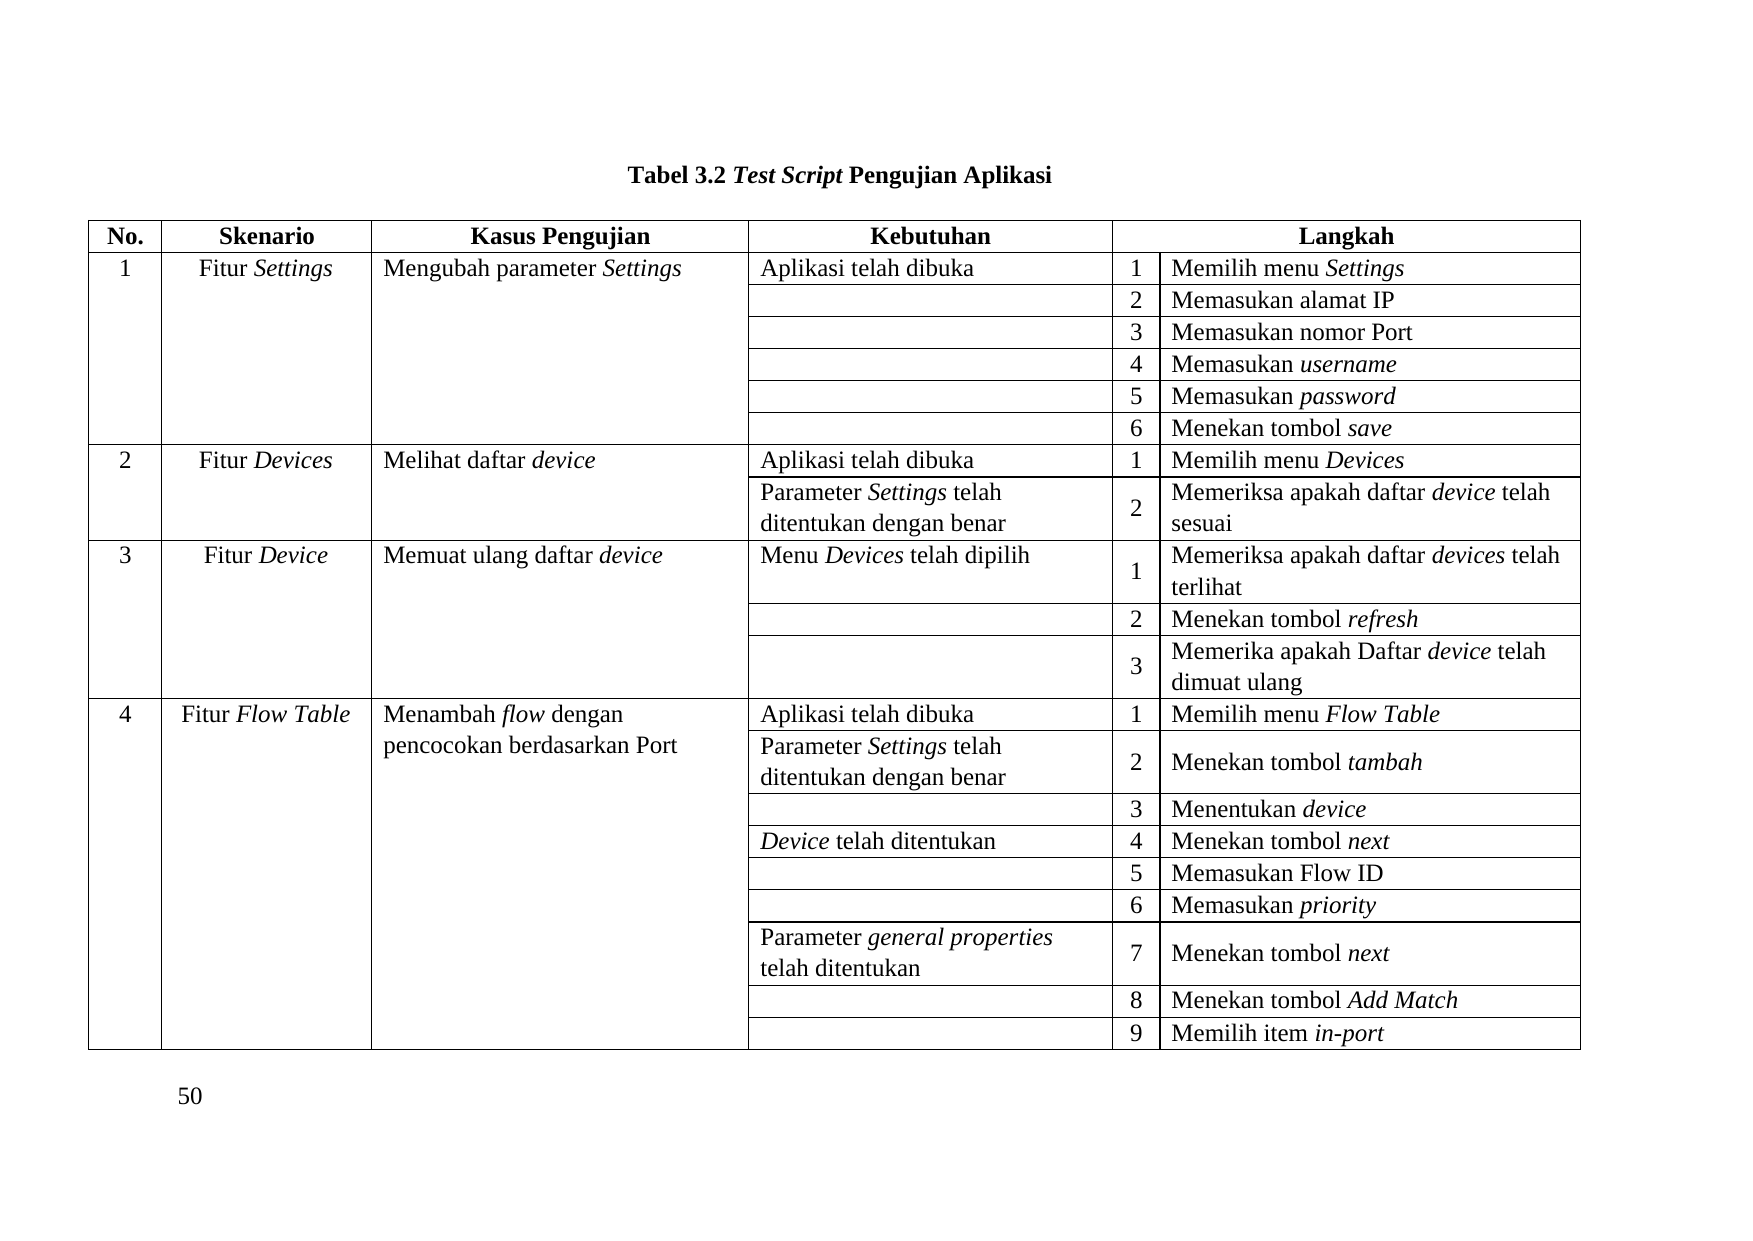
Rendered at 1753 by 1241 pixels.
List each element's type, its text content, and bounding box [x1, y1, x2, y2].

table_cell Memasukan nomor Port [1161, 317, 1580, 348]
table_cell Fitur Device [162, 541, 371, 698]
table_cell 7 [1113, 923, 1159, 984]
table_cell 2 [1113, 285, 1159, 316]
table_cell 9 [1113, 1018, 1159, 1049]
table_cell 3 [1113, 794, 1159, 825]
table_cell Menambah flow dengan pencocokan berdasarkan Port [372, 699, 748, 1049]
table_cell [749, 858, 1112, 889]
table_cell Melihat daftar device [372, 445, 748, 539]
table_header Kasus Pengujian [372, 221, 748, 252]
table_cell Fitur Devices [162, 445, 371, 539]
table_cell Fitur Flow Table [162, 699, 371, 1049]
table_cell Menekan tombol tambah [1161, 731, 1580, 793]
table_cell [749, 381, 1112, 412]
table_cell Mengubah parameter Settings [372, 253, 748, 444]
table_cell Menekan tombol save [1161, 413, 1580, 444]
table_cell 3 [1113, 636, 1159, 698]
table_cell Aplikasi telah dibuka [749, 699, 1112, 730]
table_cell Menekan tombol next [1161, 923, 1580, 984]
table_cell 4 [1113, 826, 1159, 857]
table_cell Memilih menu Devices [1161, 445, 1580, 476]
table_cell Parameter Settings telah ditentukan dengan benar [749, 478, 1112, 539]
table_cell 2 [89, 445, 161, 539]
table_cell 6 [1113, 413, 1159, 444]
table_cell [749, 604, 1112, 635]
table_header Langkah [1113, 221, 1580, 252]
table_cell Parameter general properties telah ditentukan [749, 923, 1112, 984]
table_cell Memeriksa apakah daftar devices telah terlihat [1161, 541, 1580, 603]
table_header No. [89, 221, 161, 252]
table_cell [749, 349, 1112, 380]
table_cell 5 [1113, 858, 1159, 889]
table_cell Memerika apakah Daftar device telah dimuat ulang [1161, 636, 1580, 698]
table_cell Memilih menu Flow Table [1161, 699, 1580, 730]
table_cell 3 [89, 541, 161, 698]
table_cell [749, 1018, 1112, 1049]
table_cell Memasukan password [1161, 381, 1580, 412]
table_cell [749, 636, 1112, 698]
table_cell Fitur Settings [162, 253, 371, 444]
table_cell Parameter Settings telah ditentukan dengan benar [749, 731, 1112, 793]
table_cell 3 [1113, 317, 1159, 348]
table_header Skenario [162, 221, 371, 252]
table_cell Memeriksa apakah daftar device telah sesuai [1161, 478, 1580, 539]
table_cell 2 [1113, 604, 1159, 635]
table_cell 1 [1113, 445, 1159, 476]
table_cell Memilih menu Settings [1161, 253, 1580, 284]
table_cell Menentukan device [1161, 794, 1580, 825]
table_cell 1 [1113, 541, 1159, 603]
table_cell Device telah ditentukan [749, 826, 1112, 857]
table_cell Memasukan Flow ID [1161, 858, 1580, 889]
table_header Kebutuhan [749, 221, 1112, 252]
table_cell 1 [89, 253, 161, 444]
table_cell Memasukan priority [1161, 890, 1580, 921]
table_cell 2 [1113, 731, 1159, 793]
table_cell [749, 317, 1112, 348]
table_cell Menekan tombol refresh [1161, 604, 1580, 635]
table_cell 6 [1113, 890, 1159, 921]
table_cell [749, 794, 1112, 825]
table_cell Memilih item in-port [1161, 1018, 1580, 1049]
table_cell 1 [1113, 699, 1159, 730]
table_cell 4 [1113, 349, 1159, 380]
table_cell [749, 413, 1112, 444]
table_cell 5 [1113, 381, 1159, 412]
table_cell [749, 890, 1112, 921]
table_cell Menekan tombol next [1161, 826, 1580, 857]
table_cell [749, 285, 1112, 316]
table_cell 2 [1113, 478, 1159, 539]
table_cell Memasukan username [1161, 349, 1580, 380]
table_cell Memuat ulang daftar device [372, 541, 748, 698]
table_cell 1 [1113, 253, 1159, 284]
table_cell Aplikasi telah dibuka [749, 445, 1112, 476]
table_cell 8 [1113, 986, 1159, 1017]
table_cell Menu Devices telah dipilih [749, 541, 1112, 603]
table_cell [749, 986, 1112, 1017]
table_cell Memasukan alamat IP [1161, 285, 1580, 316]
table_cell Aplikasi telah dibuka [749, 253, 1112, 284]
table_cell 4 [89, 699, 161, 1049]
table_cell Menekan tombol Add Match [1161, 986, 1580, 1017]
